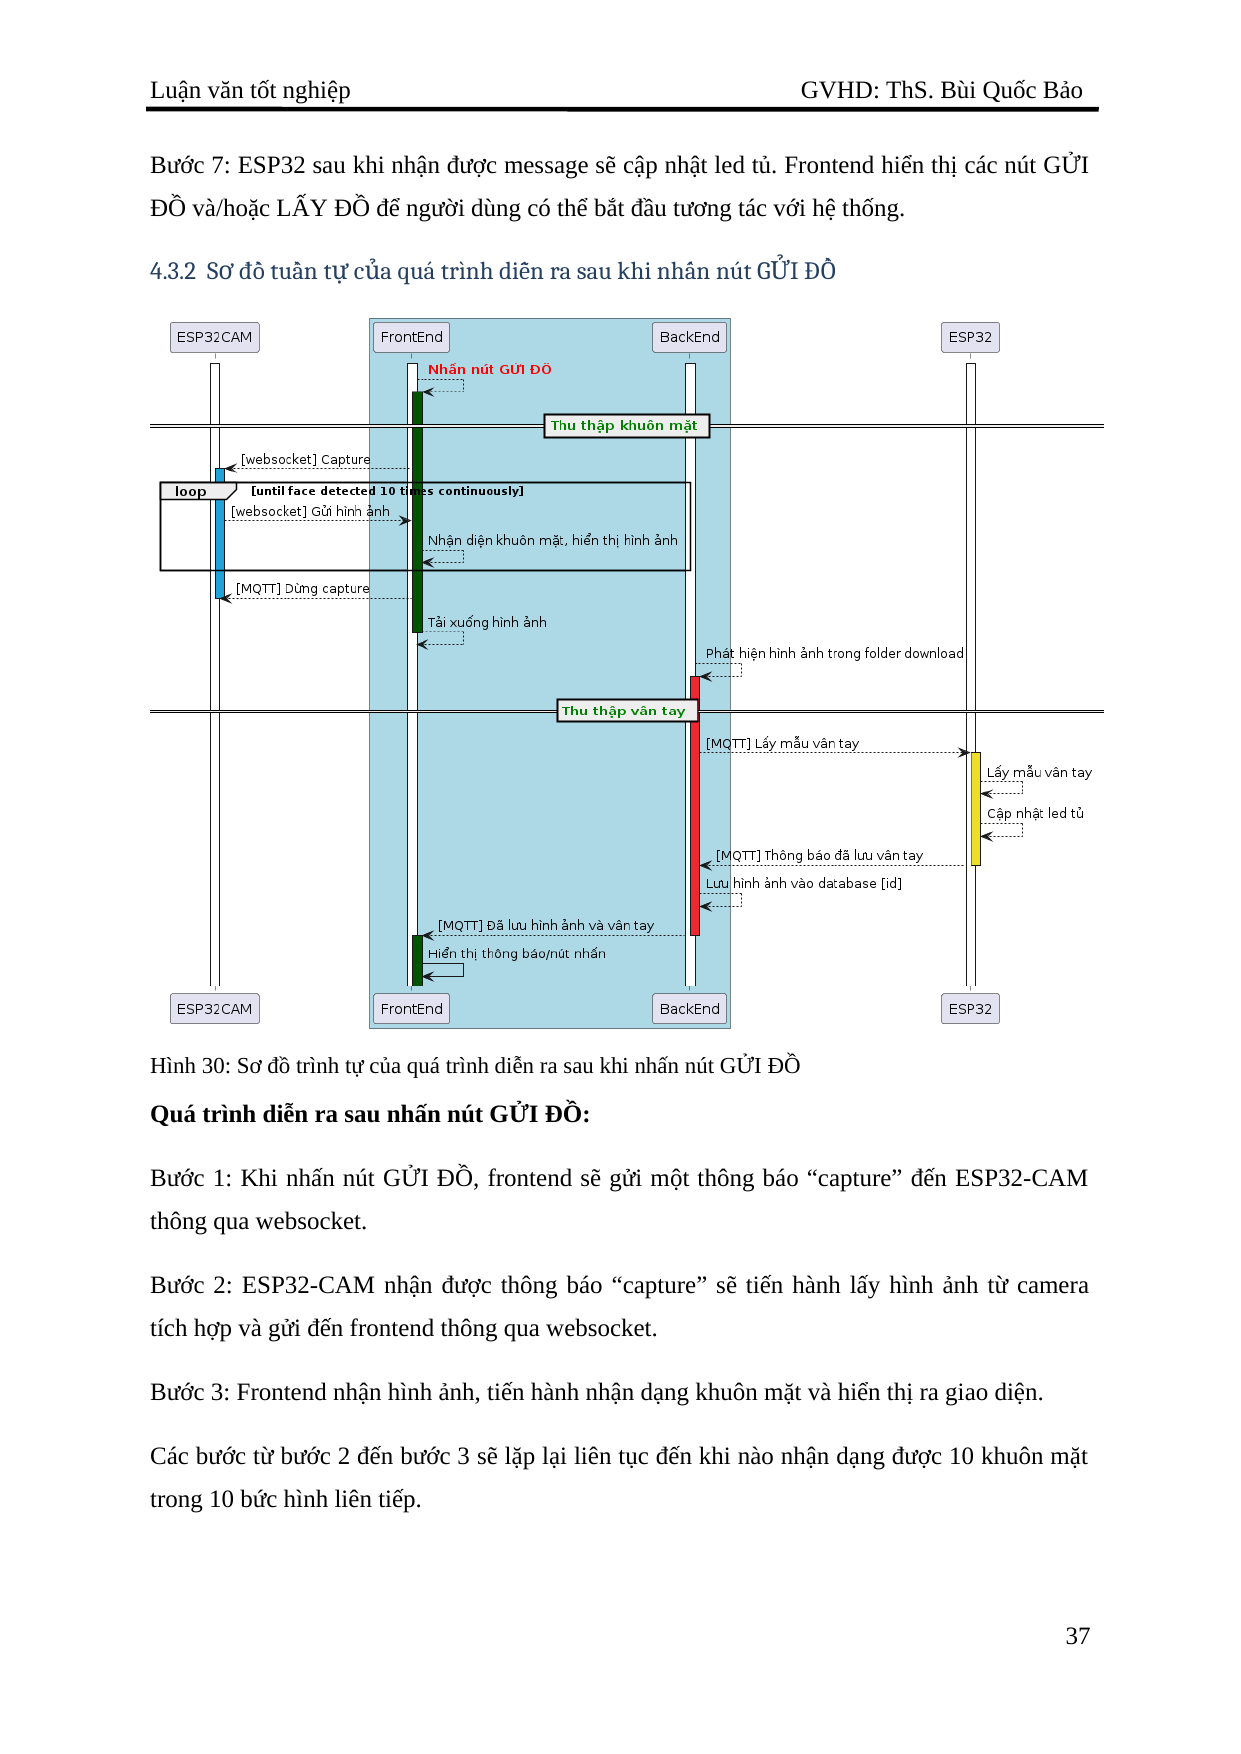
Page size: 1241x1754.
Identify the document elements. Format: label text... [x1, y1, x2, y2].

subtitle 4.3.2 Sơ đồ tuần tự của quá trình diễn ra sau khi nhấn nút GỬI ĐỒ [150, 257, 1090, 286]
text Quá trình diễn ra sau nhấn nút GỬI ĐỒ: [150, 1099, 1090, 1128]
text Bước 7: ESP32 sau khi nhận được message sẽ cập nhật led tủ. Frontend hiển thị các nút GỬI ĐỒ và/hoặc LẤY ĐỒ để người dùng có thể bắt đầu tương tác với hệ thống. [150, 150, 1090, 222]
text Bước 1: Khi nhấn nút GỬI ĐỒ, frontend sẽ gửi một thông báo “capture” đến ESP32-CAM thông qua websocket. [150, 1163, 1090, 1235]
text Hình 30: Sơ đồ trình tự của quá trình diễn ra sau khi nhấn nút GỬI ĐỒ [150, 1052, 1090, 1078]
text Bước 2: ESP32-CAM nhận được thông báo “capture” sẽ tiến hành lấy hình ảnh từ camera tích hợp và gửi đến frontend thông qua websocket. [150, 1270, 1090, 1342]
picture [150, 312, 1109, 1032]
text Bước 3: Frontend nhận hình ảnh, tiến hành nhận dạng khuôn mặt và hiển thị ra giao diện. [150, 1377, 1090, 1406]
text Các bước từ bước 2 đến bước 3 sẽ lặp lại liên tục đến khi nào nhận dạng được 10 khuôn mặt trong 10 bức hình liên tiếp. [150, 1441, 1090, 1513]
